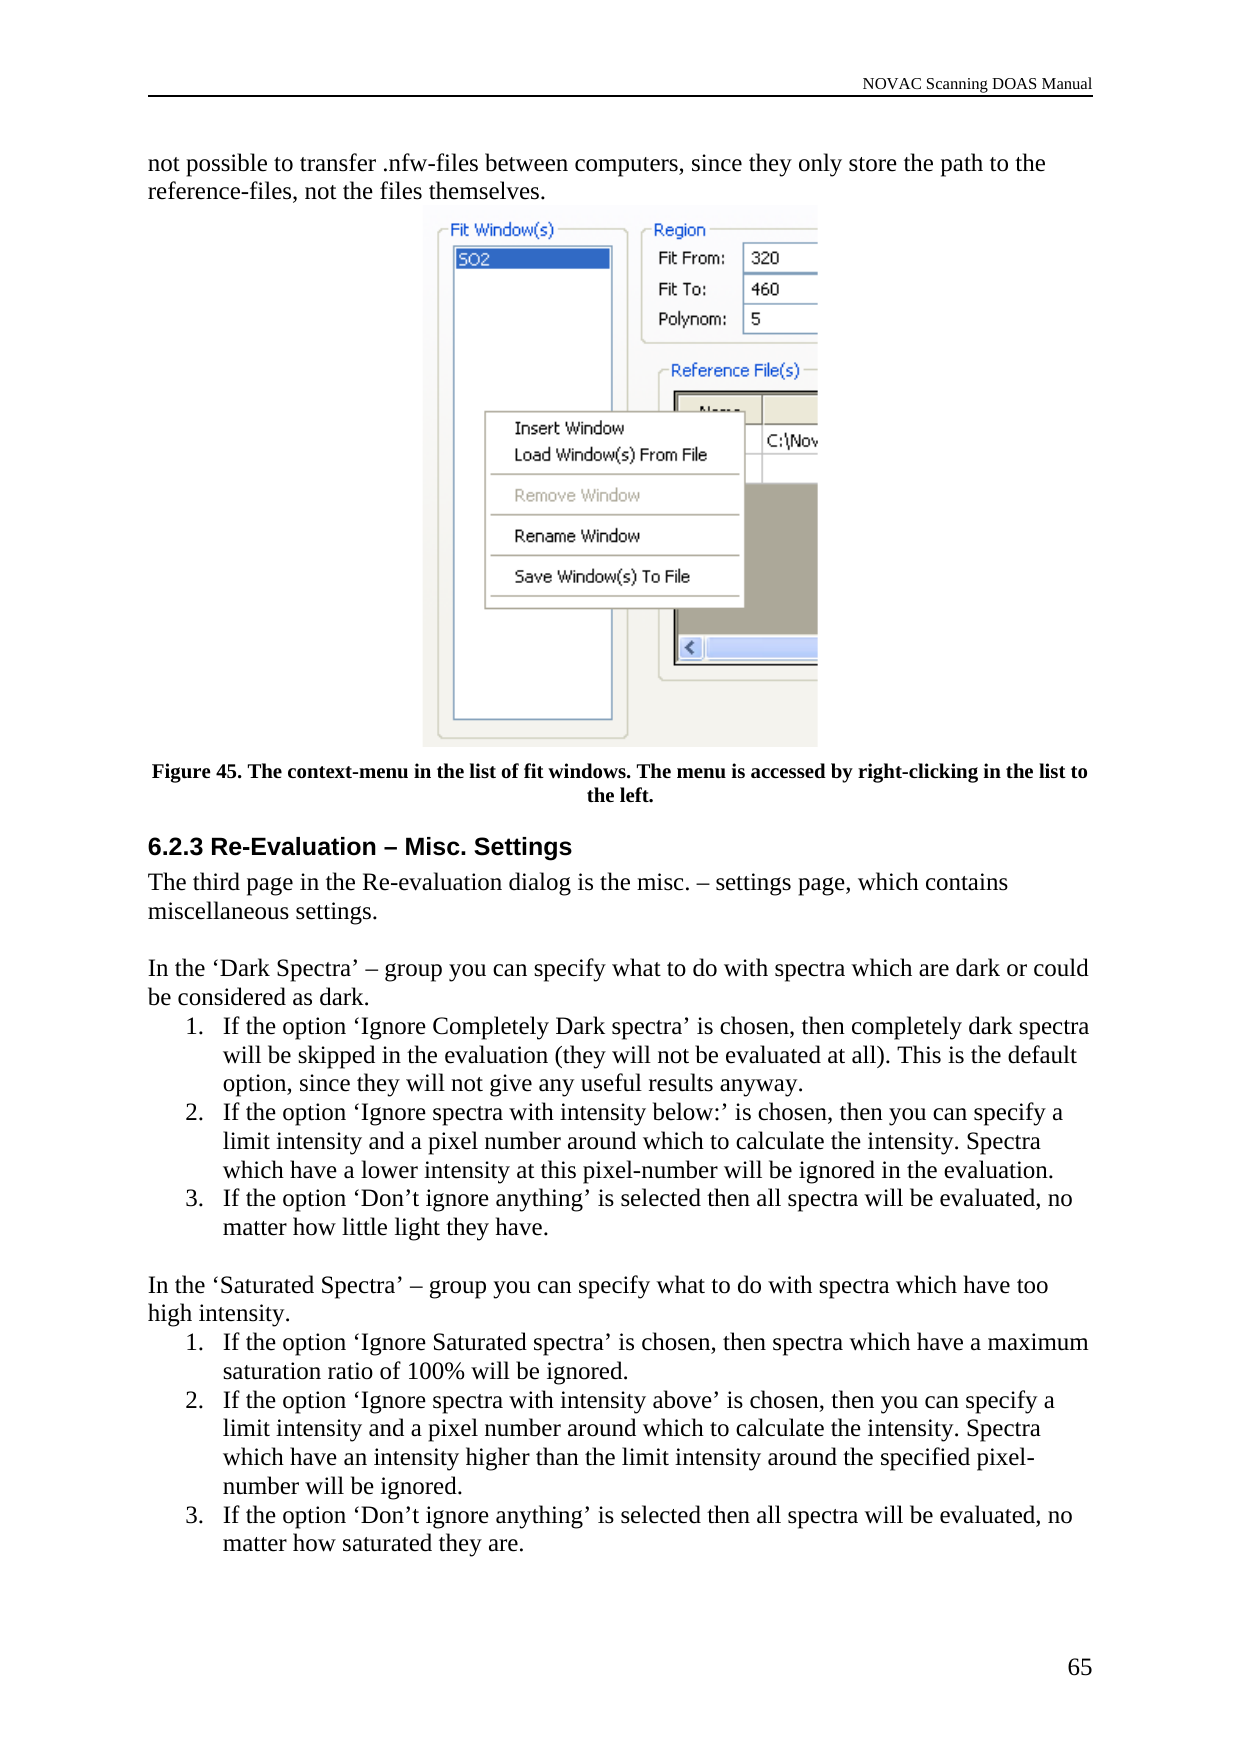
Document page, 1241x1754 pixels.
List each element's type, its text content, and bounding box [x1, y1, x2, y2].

subtitle 6.2.3 Re-Evaluation – Misc. Settings [148, 832, 1093, 861]
list If the option ‘Ignore Saturated spectra’ is chosen, then spectra which have a maximum saturation ratio of 100% will be ignored. [185, 1327, 1093, 1385]
list If the option ‘Ignore Completely Dark spectra’ is chosen, then completely dark spectra will be skipped in the evaluation (they will not be evaluated at all). This is the default option, since they will not give any useful results anyway. [185, 1011, 1093, 1097]
text Figure 46. The context-menu in the list of fit windows. The menu is accessed by right-clicking in the list to the left. [148, 759, 1093, 807]
picture [422, 205, 818, 747]
text In the ‘Saturated Spectra’ – group you can specify what to do with spectra which have too high intensity. [148, 1270, 1093, 1327]
list If the option ‘Ignore spectra with intensity above’ is chosen, then you can specify a limit intensity and a pixel number around which to calculate the intensity. Spectra which have an intensity higher than the limit intensity around the specified pixel-number will be ignored. [185, 1385, 1093, 1500]
list If the option ‘Don’t ignore anything’ is selected then all spectra will be evaluated, no matter how little light they have. [185, 1183, 1093, 1241]
text In the ‘Dark Spectra’ – group you can specify what to do with spectra which are dark or could be considered as dark. [148, 953, 1093, 1011]
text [148, 148, 1093, 205]
text The third page in the Re-evaluation dialog is the misc. – settings page, which contains miscellaneous settings. [148, 867, 1093, 925]
list If the option ‘Ignore spectra with intensity below:’ is chosen, then you can specify a limit intensity and a pixel number around which to calculate the intensity. Spectra which have a lower intensity at this pixel-number will be ignored in the evaluation. [185, 1097, 1093, 1183]
list If the option ‘Don’t ignore anything’ is selected then all spectra will be evaluated, no matter how saturated they are. [185, 1500, 1093, 1557]
